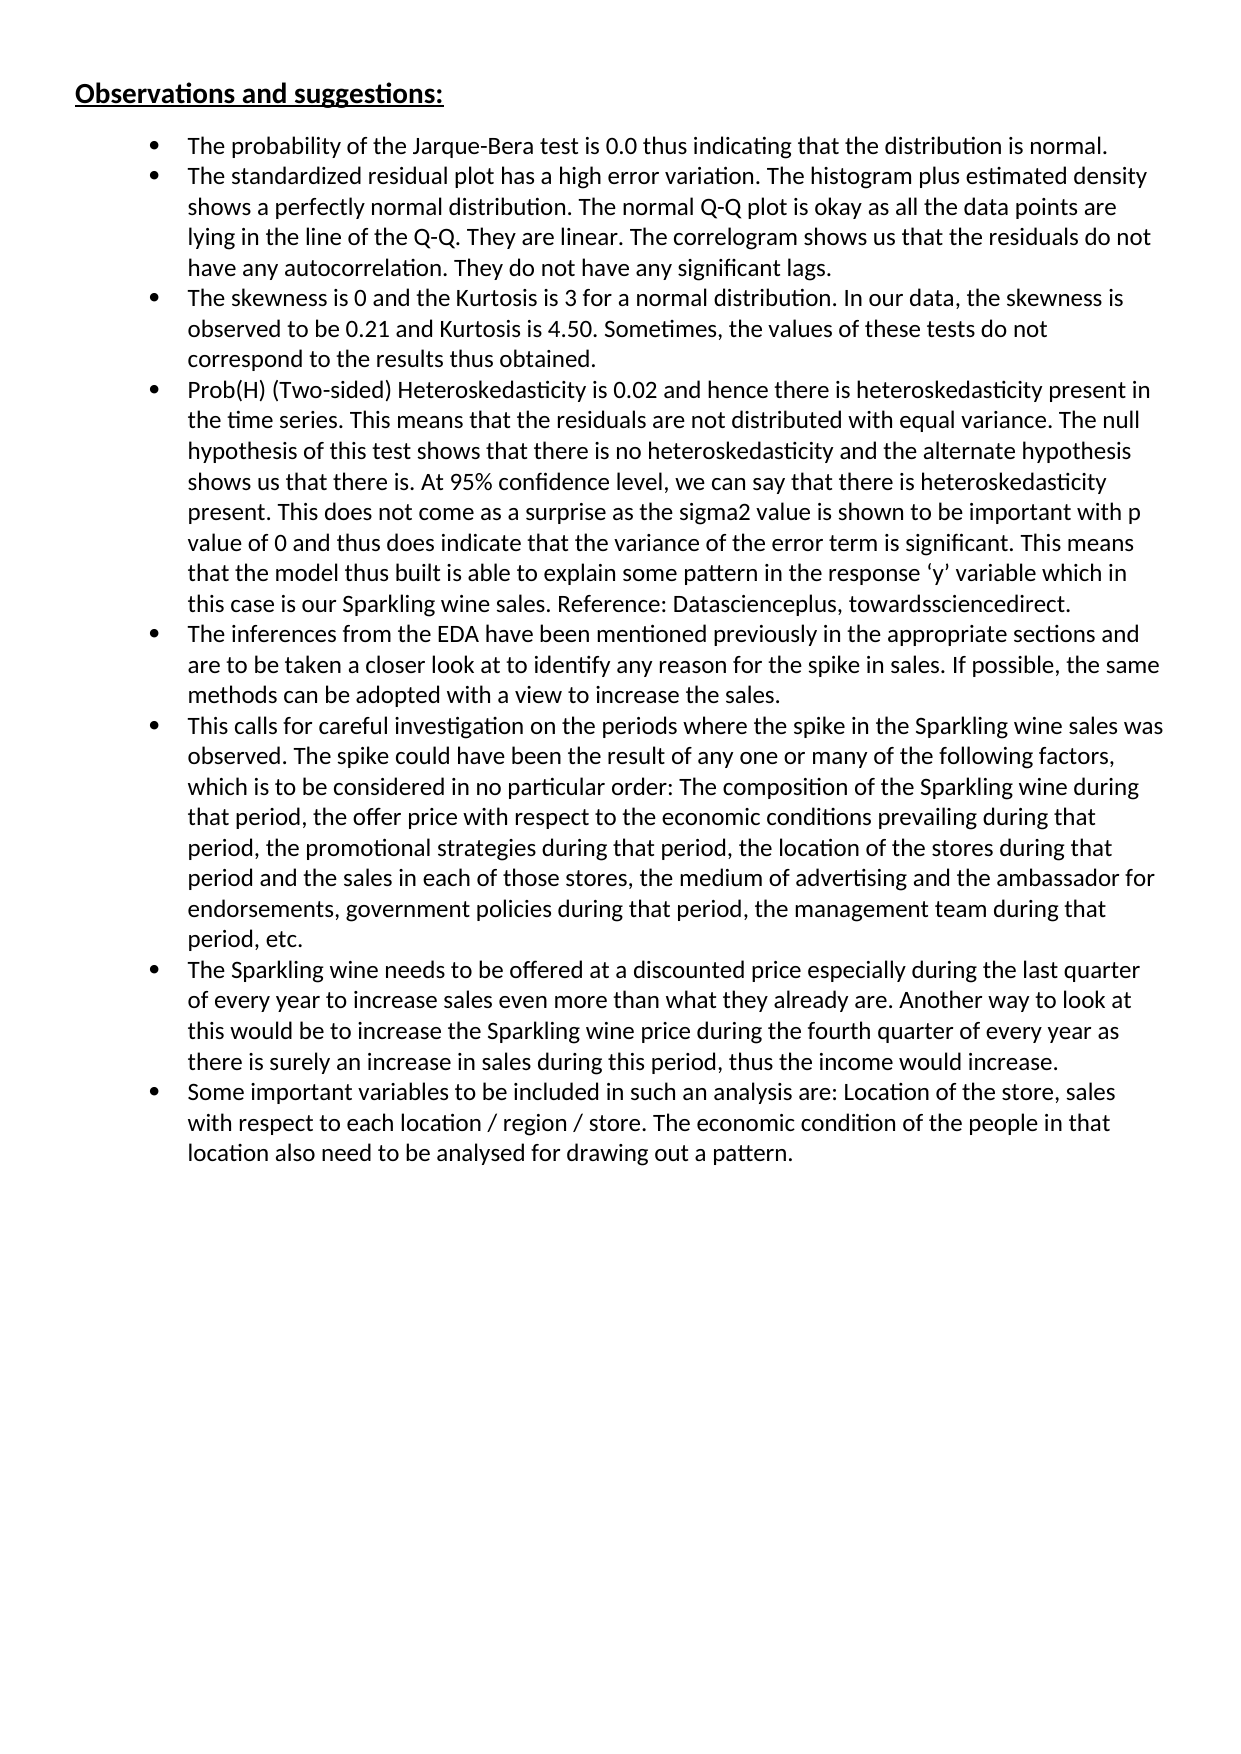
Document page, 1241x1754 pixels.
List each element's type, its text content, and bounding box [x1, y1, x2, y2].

list The skewness is 0 and the Kurtosis is 3 for a normal distribution. In our data, the skewness is observed to be 0.21 and Kurtosis is 4.50. Sometimes, the values of these tests do not correspond to the results thus obtained. [150, 283, 1165, 374]
list Prob(H) (Two-sided) Heteroskedasticity is 0.02 and hence there is heteroskedasticity present in the time series. This means that the residuals are not distributed with equal variance. The null hypothesis of this test shows that there is no heteroskedasticity and the alternate hypothesis shows us that there is. At 95% confidence level, we can say that there is heteroskedasticity present. This does not come as a surprise as the sigma2 value is shown to be important with p value of 0 and thus does indicate that the variance of the error term is significant. This means that the model thus built is able to explain some pattern in the response ‘y’ variable which in this case is our Sparkling wine sales. Reference: Datascienceplus, towardssciencedirect. [150, 374, 1165, 618]
list The standardized residual plot has a high error variation. The histogram plus estimated density shows a perfectly normal distribution. The normal Q-Q plot is okay as all the data points are lying in the line of the Q-Q. They are linear. The correlogram shows us that the residuals do not have any autocorrelation. They do not have any significant lags. [150, 161, 1165, 283]
text Observations and suggestions: [75, 75, 1165, 111]
list The Sparkling wine needs to be offered at a discounted price especially during the last quarter of every year to increase sales even more than what they already are. Another way to look at this would be to increase the Sparkling wine price during the fourth quarter of every year as there is surely an increase in sales during this period, thus the income would increase. [150, 954, 1165, 1076]
list This calls for careful investigation on the periods where the spike in the Sparkling wine sales was observed. The spike could have been the result of any one or many of the following factors, which is to be considered in no particular order: The composition of the Sparkling wine during that period, the offer price with respect to the economic conditions prevailing during that period, the promotional strategies during that period, the location of the stores during that period and the sales in each of those stores, the medium of advertising and the ambassador for endorsements, government policies during that period, the management team during that period, etc. [150, 710, 1165, 954]
list The probability of the Jarque-Bera test is 0.0 thus indicating that the distribution is normal. [150, 130, 1165, 161]
list Some important variables to be included in such an analysis are: Location of the store, sales with respect to each location / region / store. The economic condition of the people in that location also need to be analysed for drawing out a pattern. [150, 1076, 1165, 1168]
list The inferences from the EDA have been mentioned previously in the appropriate sections and are to be taken a closer look at to identify any reason for the spike in sales. If possible, the same methods can be adopted with a view to increase the sales. [150, 618, 1165, 710]
